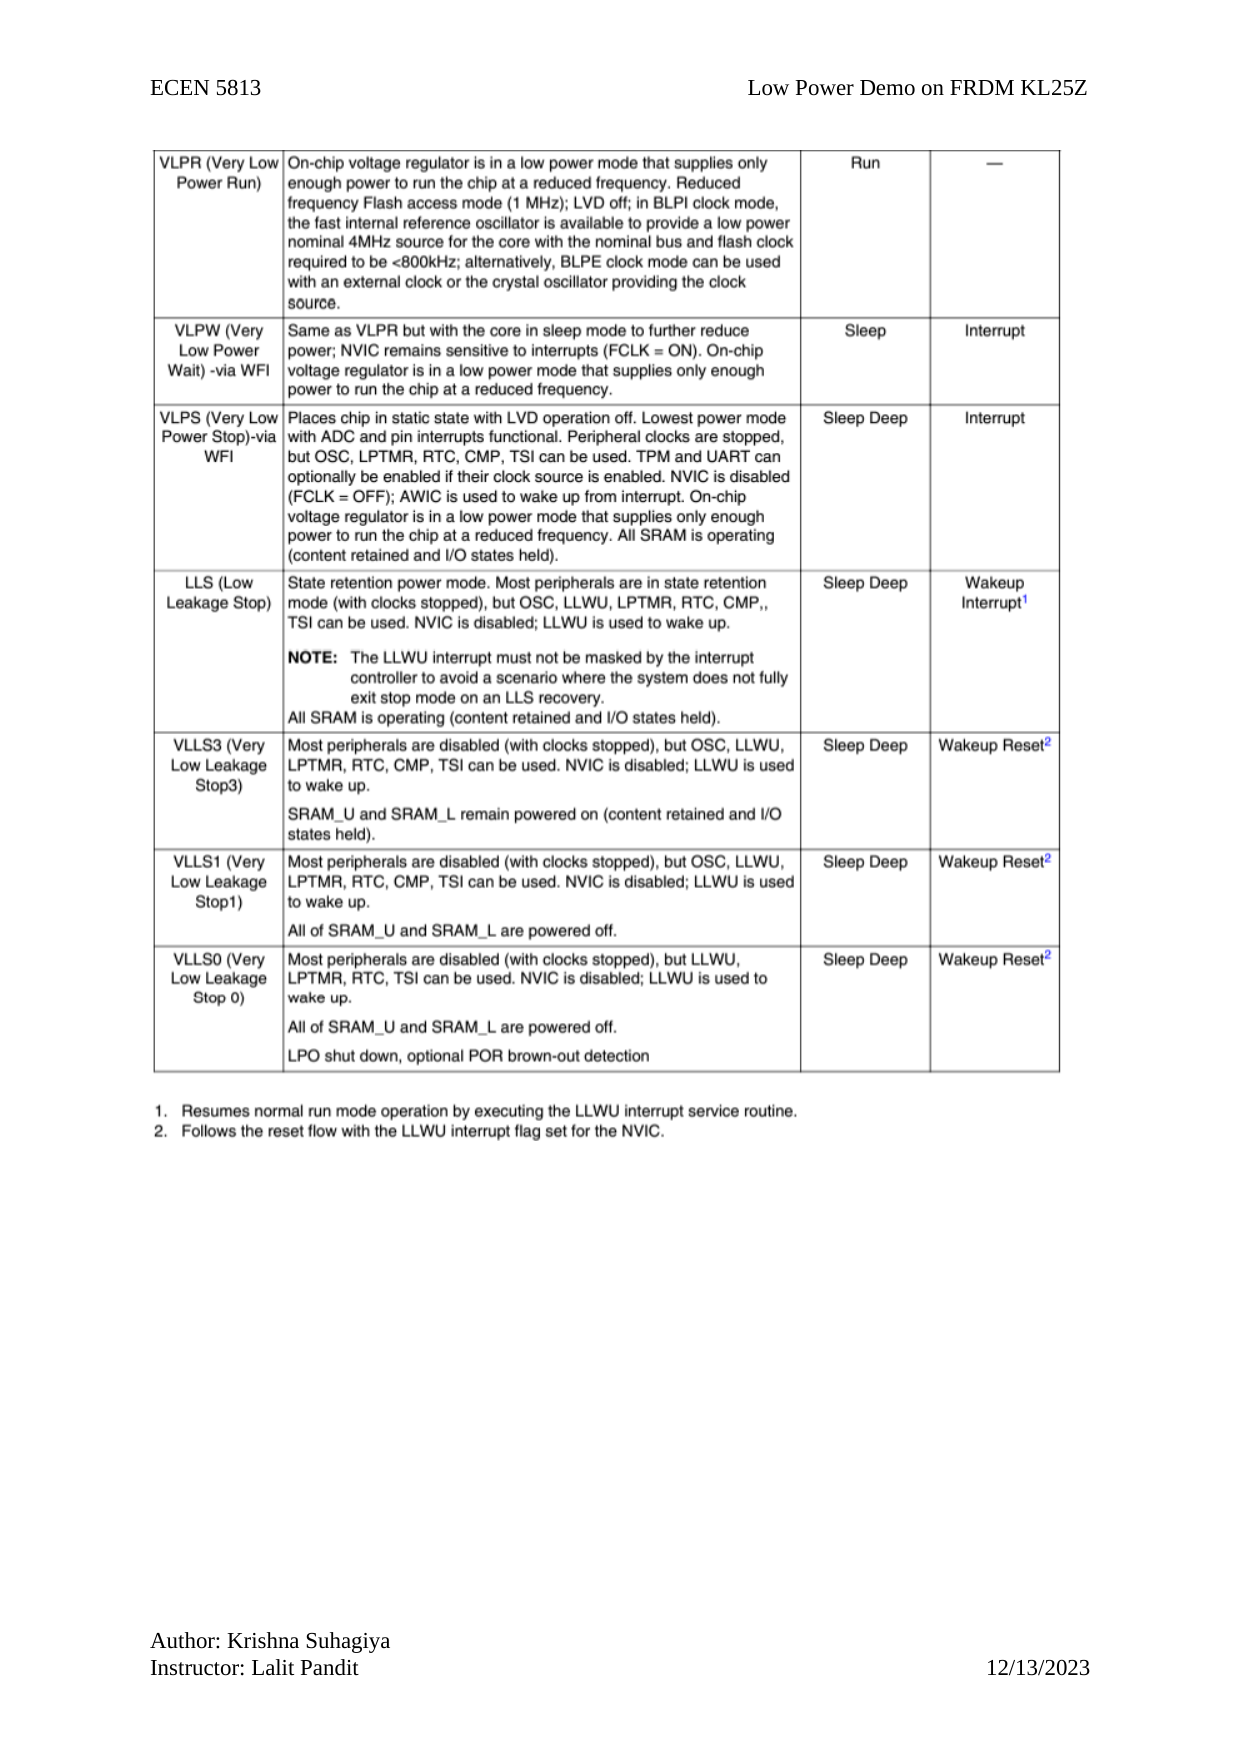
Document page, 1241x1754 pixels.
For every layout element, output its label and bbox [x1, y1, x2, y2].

picture [150, 150, 1064, 1141]
